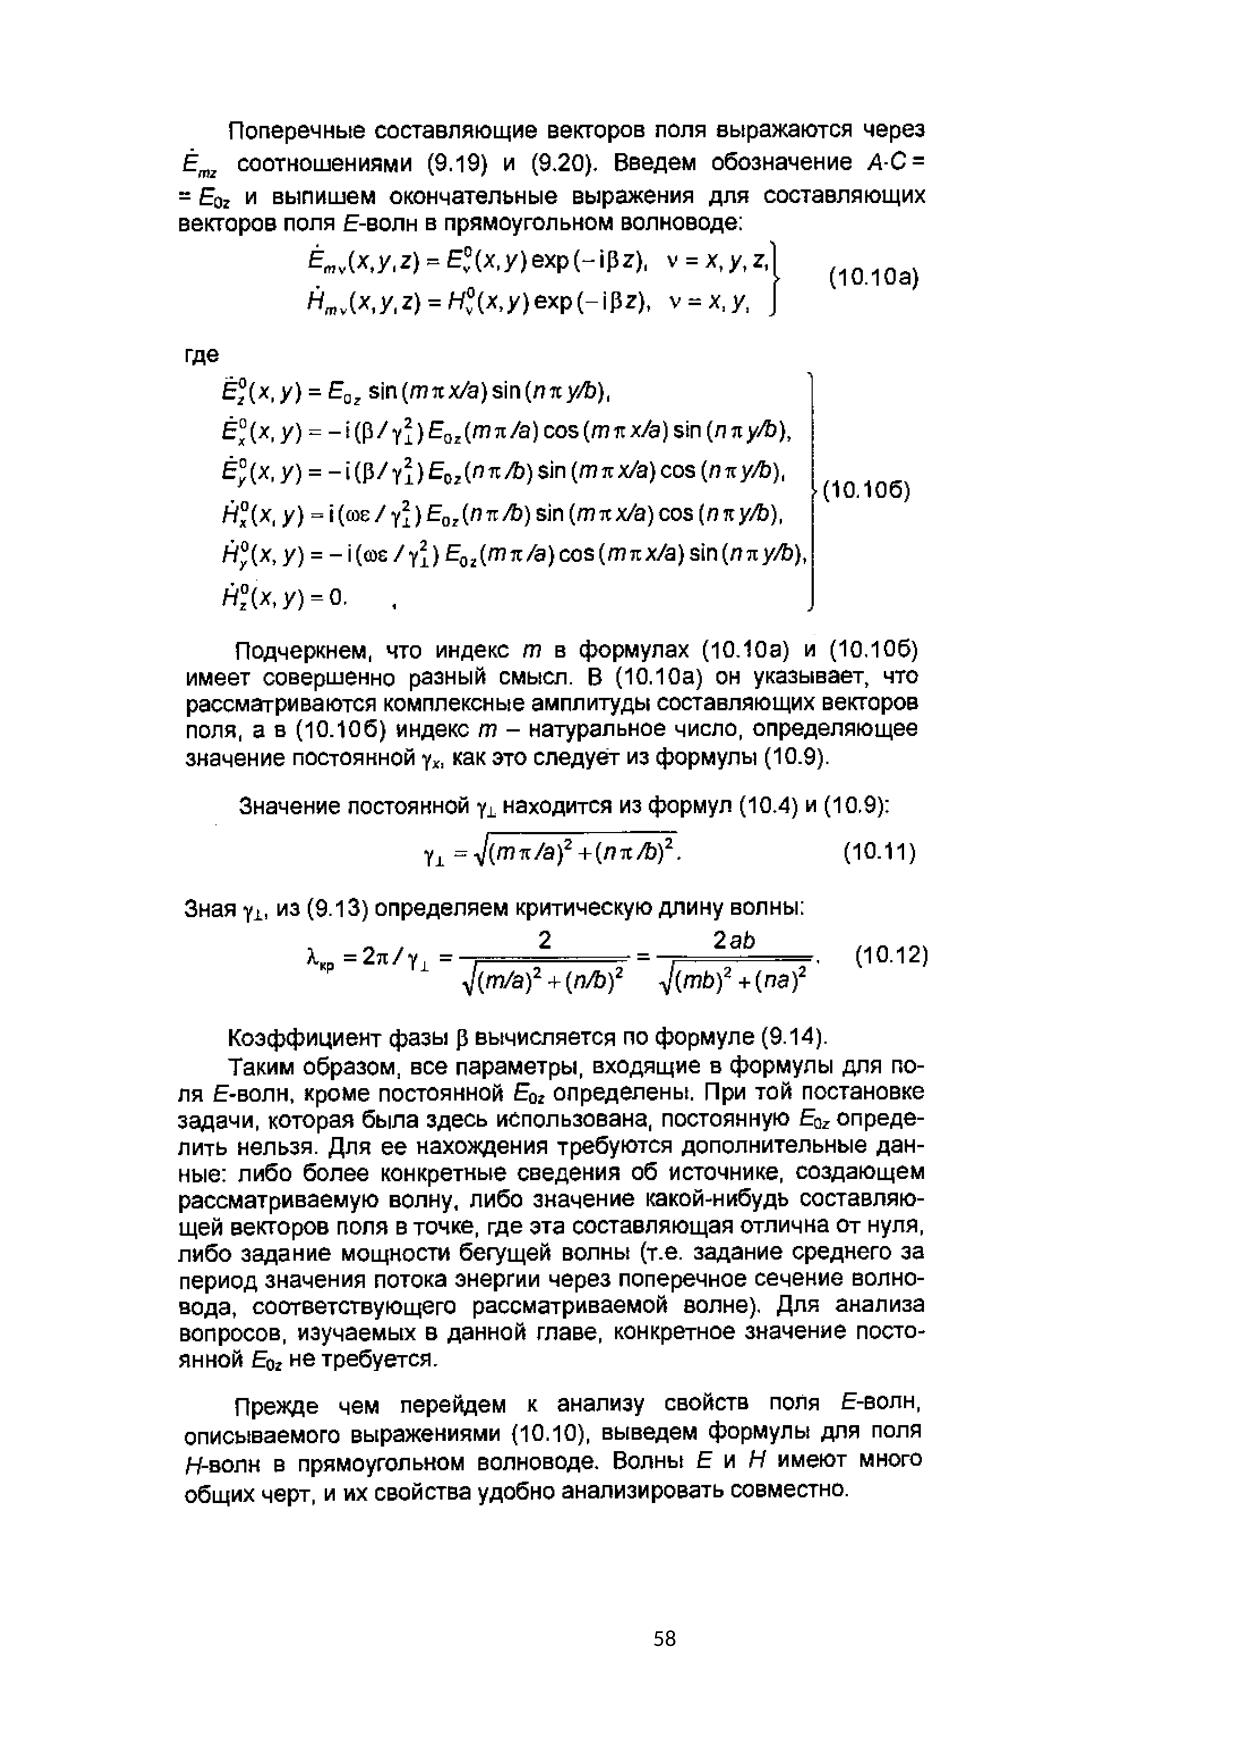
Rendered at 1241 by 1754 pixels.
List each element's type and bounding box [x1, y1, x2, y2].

picture [177, 890, 932, 1002]
picture [177, 791, 924, 872]
picture [177, 634, 924, 773]
picture [177, 339, 924, 616]
picture [177, 1389, 932, 1511]
picture [177, 118, 932, 321]
picture [177, 1021, 932, 1371]
